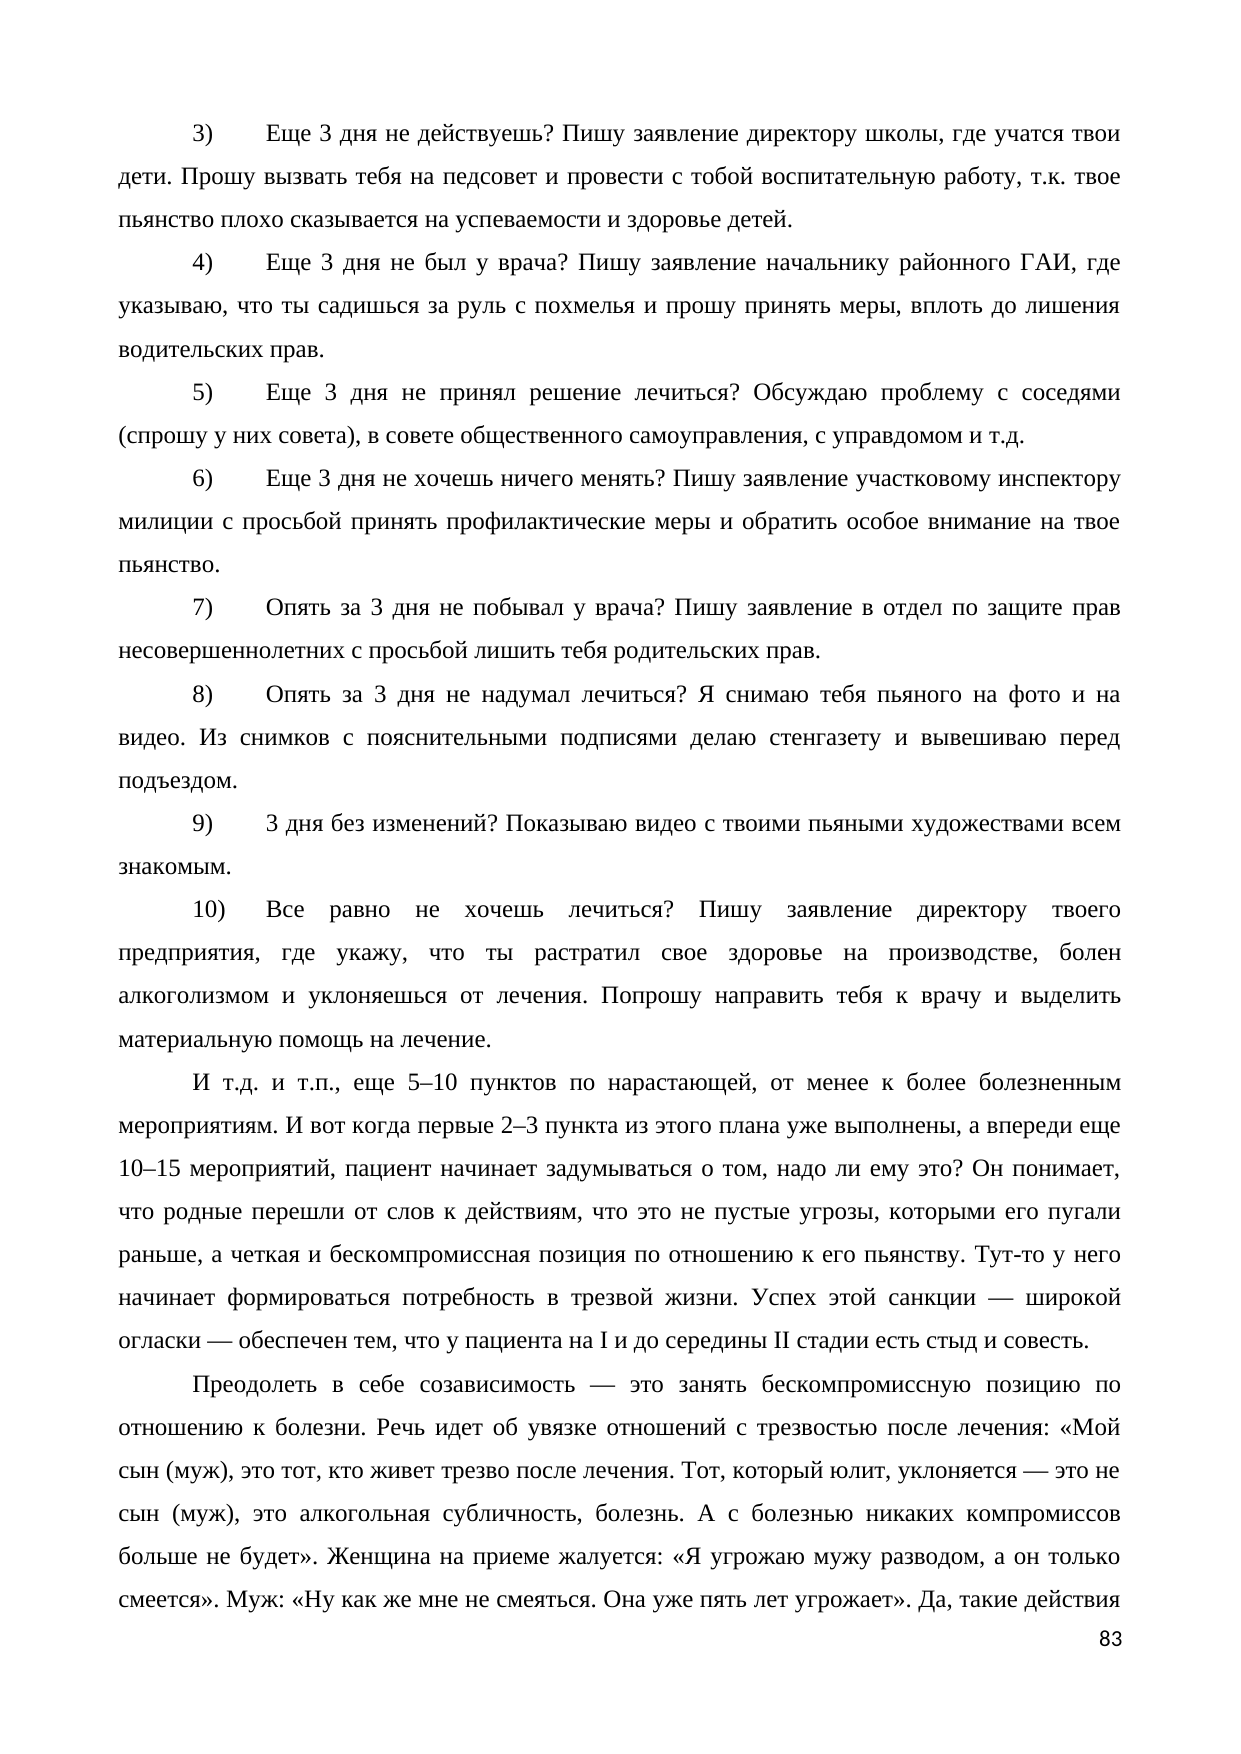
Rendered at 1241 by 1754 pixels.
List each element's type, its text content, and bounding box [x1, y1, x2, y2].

text 4) Еще 3 дня не был у врача? Пишу заявление начальнику районного ГАИ, где указываю, что ты садишься за руль с похмелья и прошу принять меры, вплоть до лишения водительских прав. [118, 247, 1122, 362]
text 8) Опять за 3 дня не надумал лечиться? Я снимаю тебя пьяного на фото и на видео. Из снимков с пояснительными подписями делаю стенгазету и вывешиваю перед подъездом. [118, 679, 1122, 794]
text 3) Еще 3 дня не действуешь? Пишу заявление директору школы, где учатся твои дети. Прошу вызвать тебя на педсовет и провести с тобой воспитательную работу, т.к. твое пьянство плохо сказывается на успеваемости и здоровье детей. [118, 118, 1122, 233]
text 7) Опять за 3 дня не побывал у врача? Пишу заявление в отдел по защите прав несовершеннолетних с просьбой лишить тебя родительских прав. [118, 592, 1122, 664]
text 6) Еще 3 дня не хочешь ничего менять? Пишу заявление участковому инспектору милиции с просьбой принять профилактические меры и обратить особое внимание на твое пьянство. [118, 463, 1122, 578]
text 9) 3 дня без изменений? Показываю видео с твоими пьяными художествами всем знакомым. [118, 808, 1122, 880]
text И т.д. и т.п., еще 5–10 пунктов по нарастающей, от менее к более болезненным мероприятиям. И вот когда первые 2–3 пункта из этого плана уже выполнены, а впереди еще 10–15 мероприятий, пациент начинает задумываться о том, надо ли ему это? Он понимает, что родные перешли от слов к действиям, что это не пустые угрозы, которыми его пугали раньше, а четкая и бескомпромиссная позиция по отношению к его пьянству. Тут-то у него начинает формироваться потребность в трезвой жизни. Успех этой санкции — широкой огласки — обеспечен тем, что у пациента на I и до середины II стадии есть стыд и совесть. [118, 1067, 1122, 1354]
text 5) Еще 3 дня не принял решение лечиться? Обсуждаю проблему с соседями (спрошу у них совета), в совете общественного самоуправления, с управдомом и т.д. [118, 377, 1122, 449]
text 10) Все равно не хочешь лечиться? Пишу заявление директору твоего предприятия, где укажу, что ты растратил свое здоровье на производстве, болен алкоголизмом и уклоняешься от лечения. Попрошу направить тебя к врачу и выделить материальную помощь на лечение. [118, 894, 1122, 1052]
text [118, 1369, 1122, 1613]
